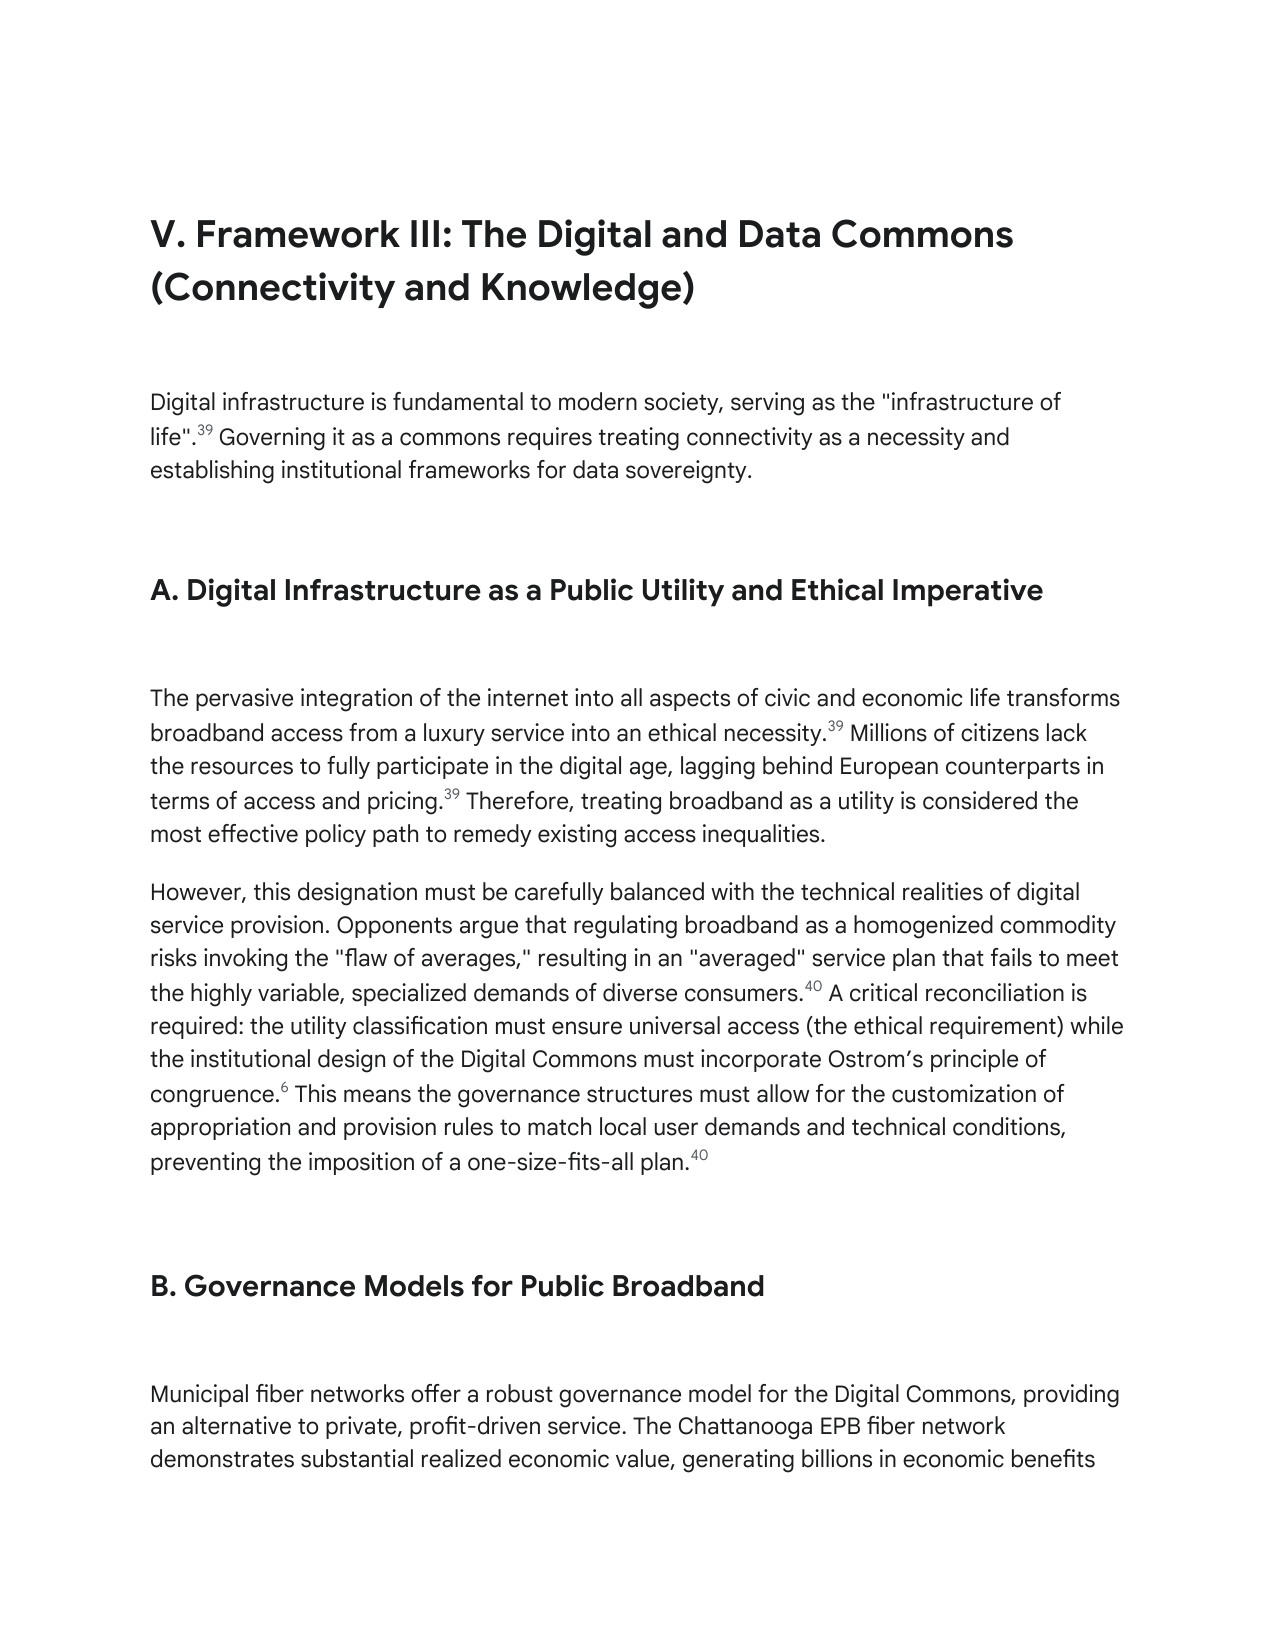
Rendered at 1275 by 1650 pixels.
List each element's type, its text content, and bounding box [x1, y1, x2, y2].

subtitle V. Framework III: The Digital and Data Commons (Connectivity and Knowledge) [150, 211, 1125, 311]
subtitle B. Governance Models for Public Broadband [150, 1268, 1125, 1304]
text The pervasive integration of the internet into all aspects of civic and economic life transforms broadband access from a luxury service into an ethical necessity.39 Millions of citizens lack the resources to fully participate in the digital age, lagging behind European counterparts in terms of access and pricing.39 Therefore, treating broadband as a utility is considered the most effective policy path to remedy existing access inequalities. [150, 684, 1125, 849]
text Digital infrastructure is fundamental to modern society, serving as the "infrastructure of life".39 Governing it as a commons requires treating connectivity as a necessity and establishing institutional frameworks for data sovereignty. [150, 388, 1125, 485]
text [150, 1380, 1125, 1474]
text However, this designation must be carefully balanced with the technical realities of digital service provision. Opponents argue that regulating broadband as a homogenized commodity risks invoking the "flaw of averages," resulting in an "averaged" service plan that fails to meet the highly variable, specialized demands of diverse consumers.40 A critical reconciliation is required: the utility classification must ensure universal access (the ethical requirement) while the institutional design of the Digital Commons must incorporate Ostrom’s principle of congruence.6 This means the governance structures must allow for the customization of appropriation and provision rules to match local user demands and technical conditions, preventing the imposition of a one-size-fits-all plan.40 [150, 878, 1125, 1178]
subtitle A. Digital Infrastructure as a Public Utility and Ethical Imperative [150, 572, 1125, 608]
